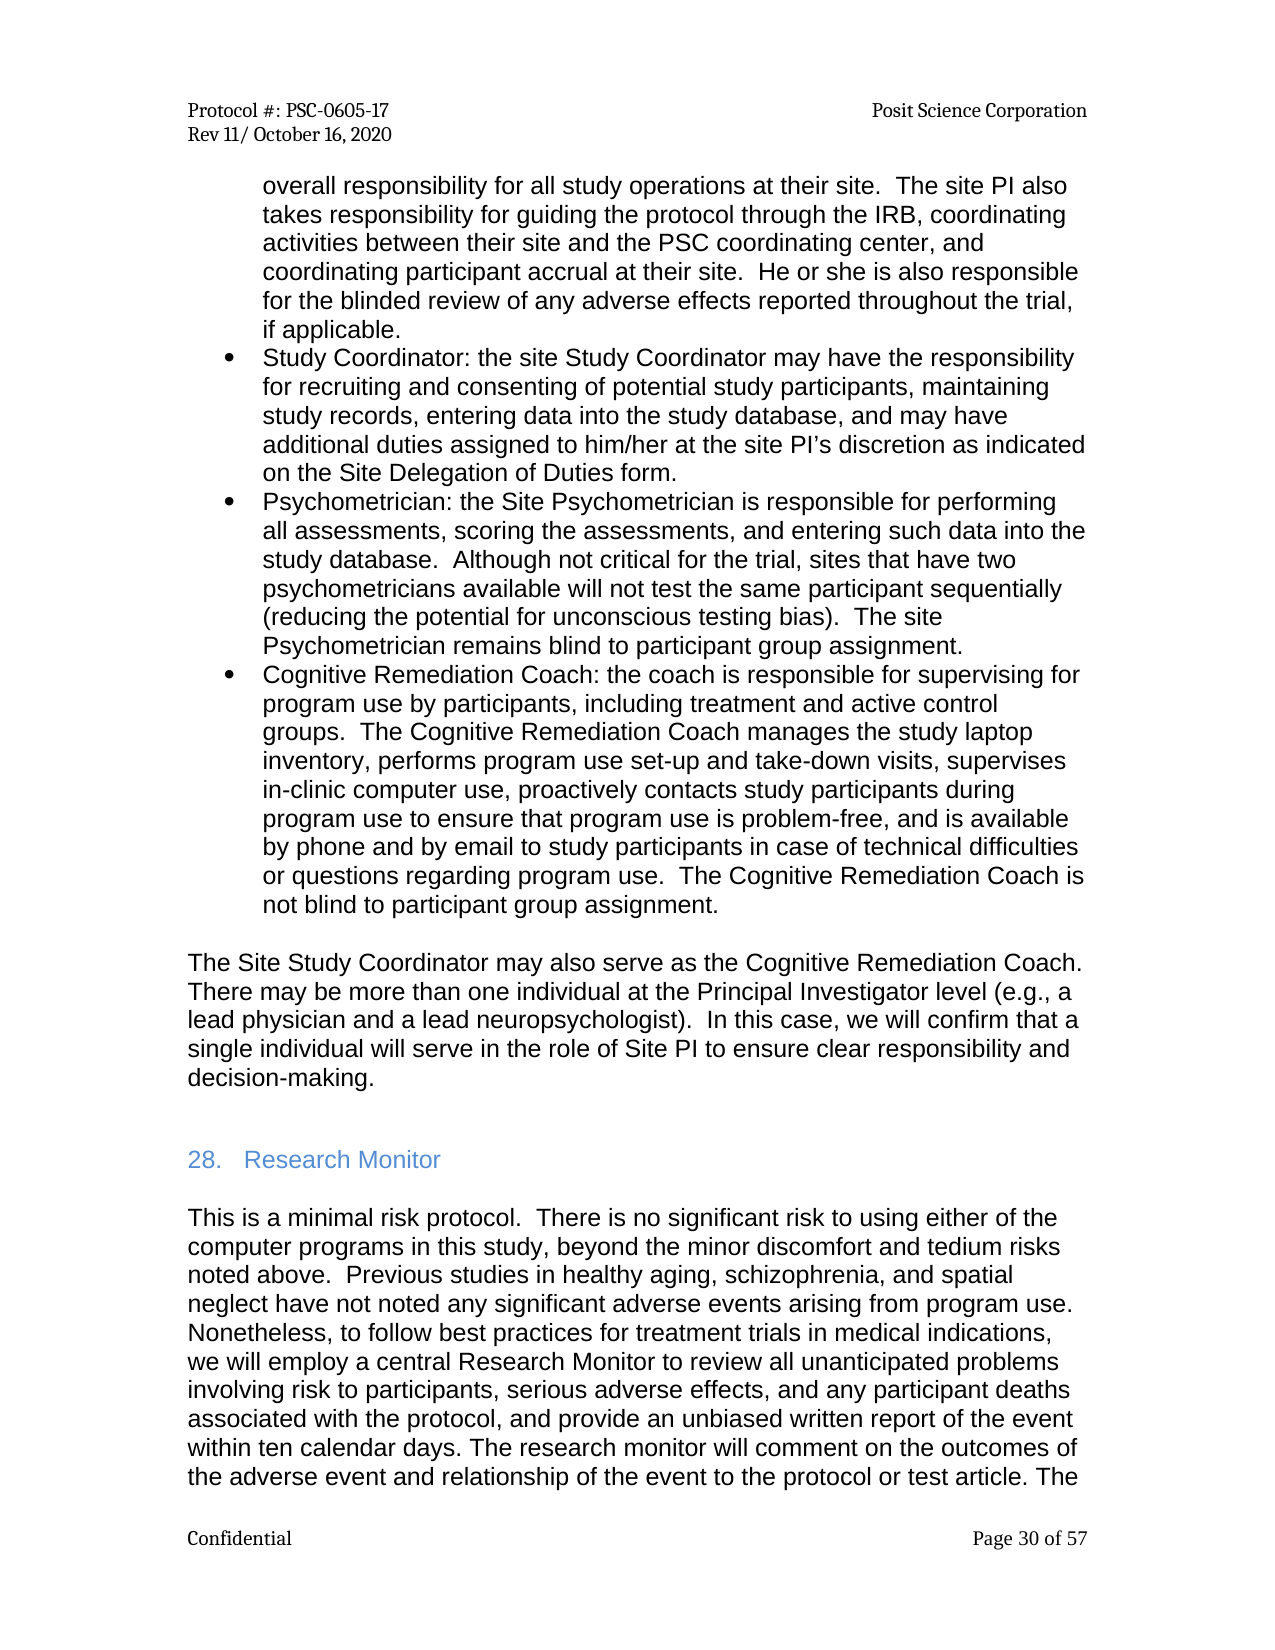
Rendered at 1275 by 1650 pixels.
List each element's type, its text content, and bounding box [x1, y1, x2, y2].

list Study Coordinator: the site Study Coordinator may have the responsibility for recruiting and consenting of potential study participants, maintaining study records, entering data into the study database, and may have additional duties assigned to him/her at the site PI’s discretion as indicated on the Site Delegation of Duties form. [225, 343, 1087, 487]
text The Site Study Coordinator may also serve as the Cognitive Remediation Coach. There may be more than one individual at the Principal Investigator level (e.g., a lead physician and a lead neuropsychologist). In this case, we will confirm that a single individual will serve in the role of Site PI to ensure clear responsibility and decision-making. [187, 948, 1087, 1092]
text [187, 1203, 1087, 1491]
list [225, 171, 1087, 343]
subtitle 28. Research Monitor [187, 1145, 1087, 1174]
list Psychometrician: the Site Psychometrician is responsible for performing all assessments, scoring the assessments, and entering such data into the study database. Although not critical for the trial, sites that have two psychometricians available will not test the same participant sequentially (reducing the potential for unconscious testing bias). The site Psychometrician remains blind to participant group assignment. [225, 487, 1087, 660]
list Cognitive Remediation Coach: the coach is responsible for supervising for program use by participants, including treatment and active control groups. The Cognitive Remediation Coach manages the study laptop inventory, performs program use set-up and take-down visits, supervises in-clinic computer use, proactively contacts study participants during program use to ensure that program use is problem-free, and is available by phone and by email to study participants in case of technical difficulties or questions regarding program use. The Cognitive Remediation Coach is not blind to participant group assignment. [225, 660, 1087, 919]
